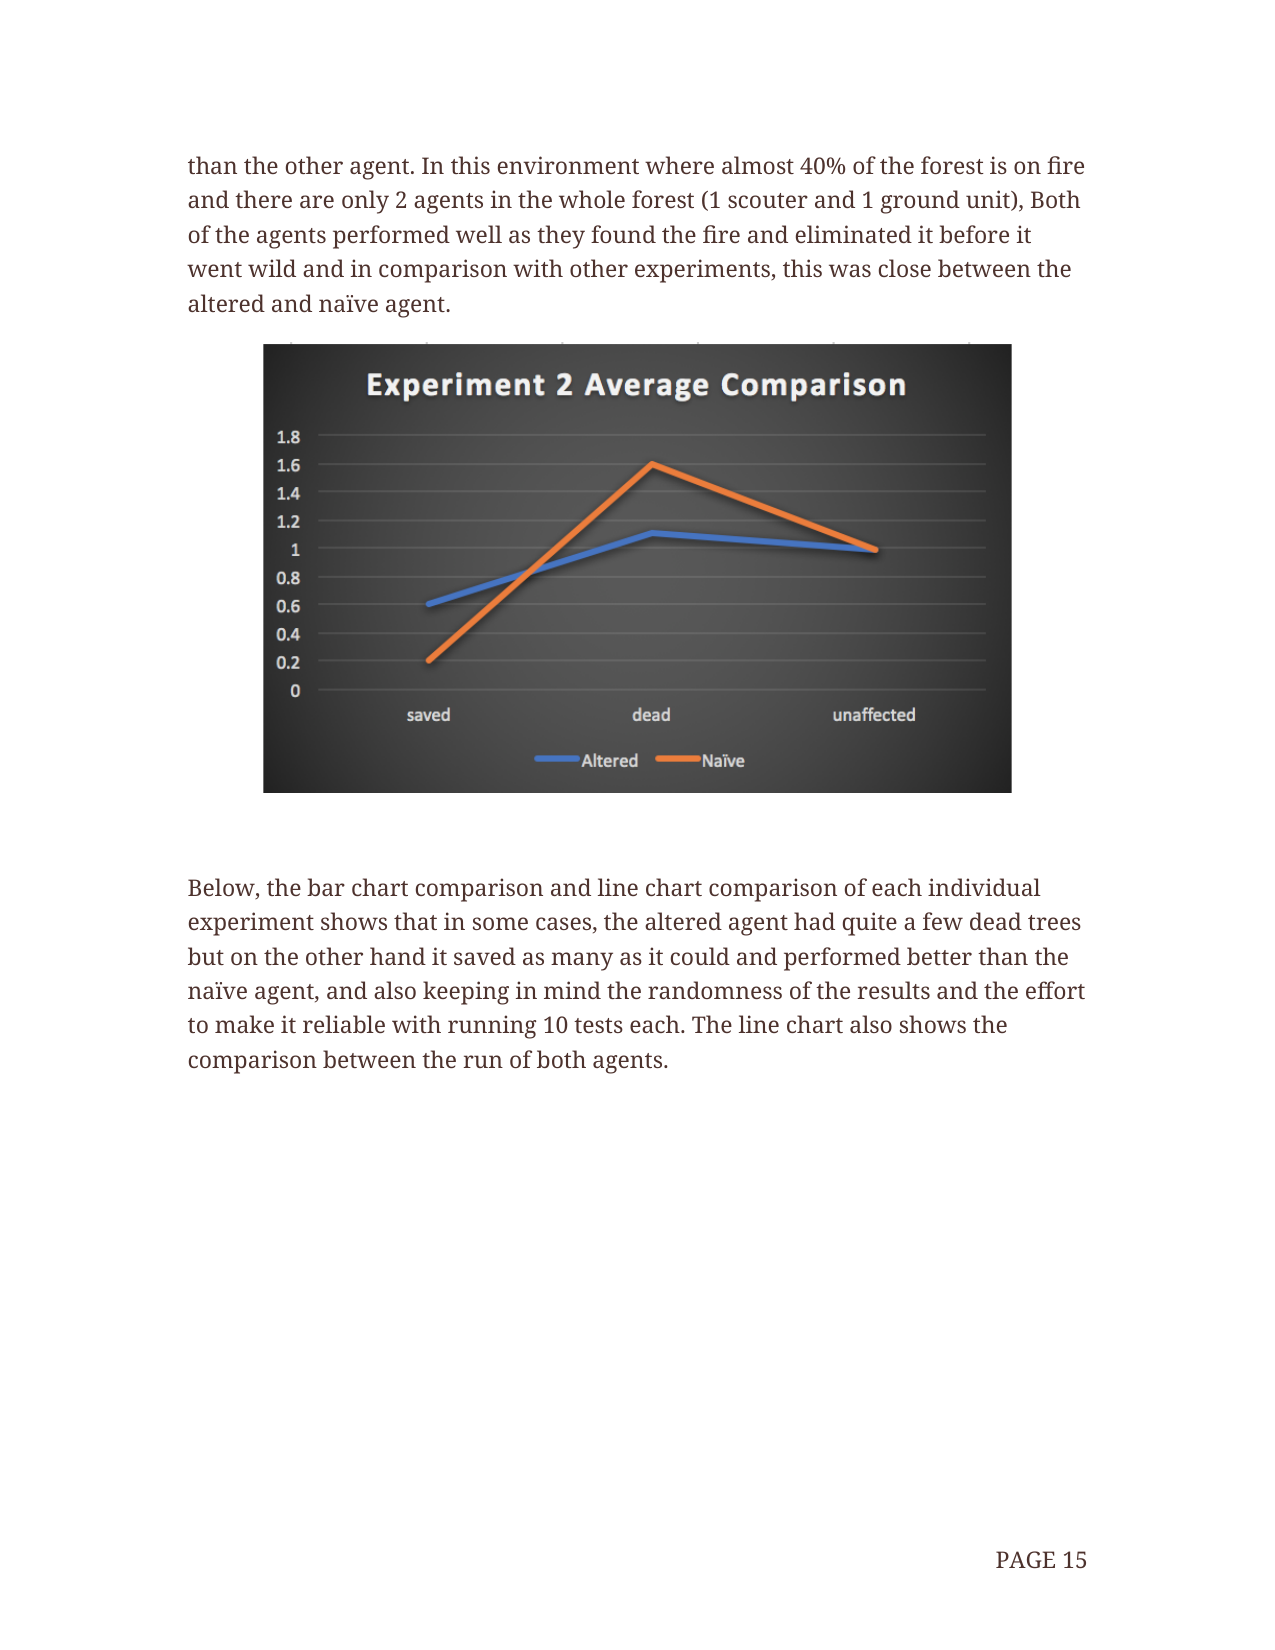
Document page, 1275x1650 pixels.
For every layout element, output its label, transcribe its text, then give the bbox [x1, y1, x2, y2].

picture [263, 342, 1012, 793]
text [187, 150, 1087, 319]
text Below, the bar chart comparison and line chart comparison of each individual experiment shows that in some cases, the altered agent had quite a few dead trees but on the other hand it saved as many as it could and performed better than the naïve agent, and also keeping in mind the randomness of the results and the effort to make it reliable with running 10 tests each. The line chart also shows the comparison between the run of both agents. [187, 872, 1087, 1075]
